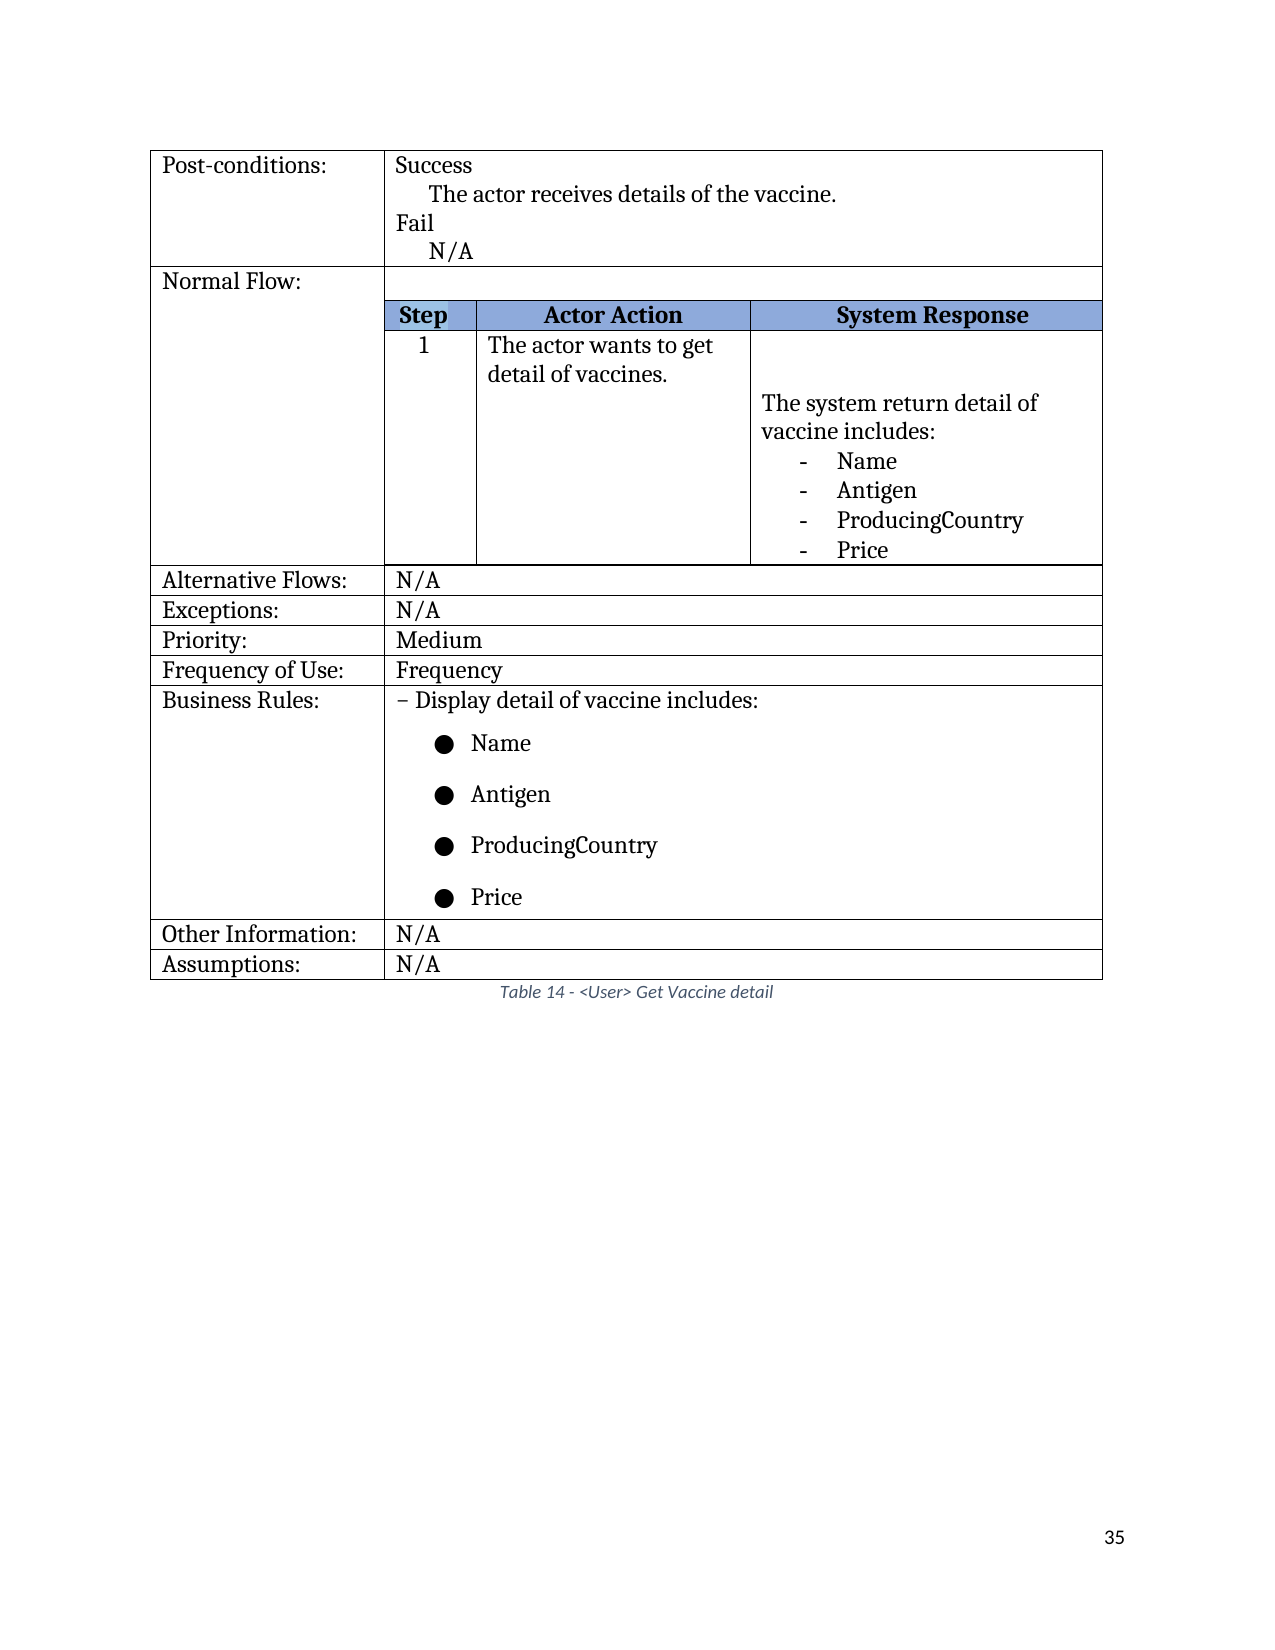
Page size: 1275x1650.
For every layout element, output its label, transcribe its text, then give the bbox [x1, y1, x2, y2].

table_cell [385, 267, 1102, 300]
table_cell [385, 331, 476, 564]
table_cell Post-conditions: [151, 151, 384, 266]
table_cell Frequency [385, 656, 1102, 684]
table_cell Exceptions: [151, 596, 384, 625]
table_cell Medium [385, 626, 1102, 655]
table_cell [477, 331, 750, 564]
table_cell Assumptions: [151, 950, 384, 979]
table_cell Frequency of Use: [151, 656, 384, 684]
text Table 14 - <User> Get Vaccine detail [150, 980, 1125, 1003]
table_cell Alternative Flows: [151, 566, 384, 595]
table_cell N/A [385, 566, 1102, 595]
table_cell Business Rules: [151, 686, 384, 919]
table_cell N/A [385, 950, 1102, 979]
table_cell Other Information: [151, 920, 384, 949]
table_cell Priority: [151, 626, 384, 655]
table_cell − Display detail of vaccine includes: Name Antigen ProducingCountry Price [385, 686, 1102, 919]
table_cell N/A [385, 920, 1102, 949]
table_cell Success The actor receives details of the vaccine. Fail N/A [385, 151, 1102, 266]
table_cell Normal Flow: [151, 267, 384, 565]
table_cell [751, 331, 1102, 564]
table_cell N/A [385, 596, 1102, 625]
